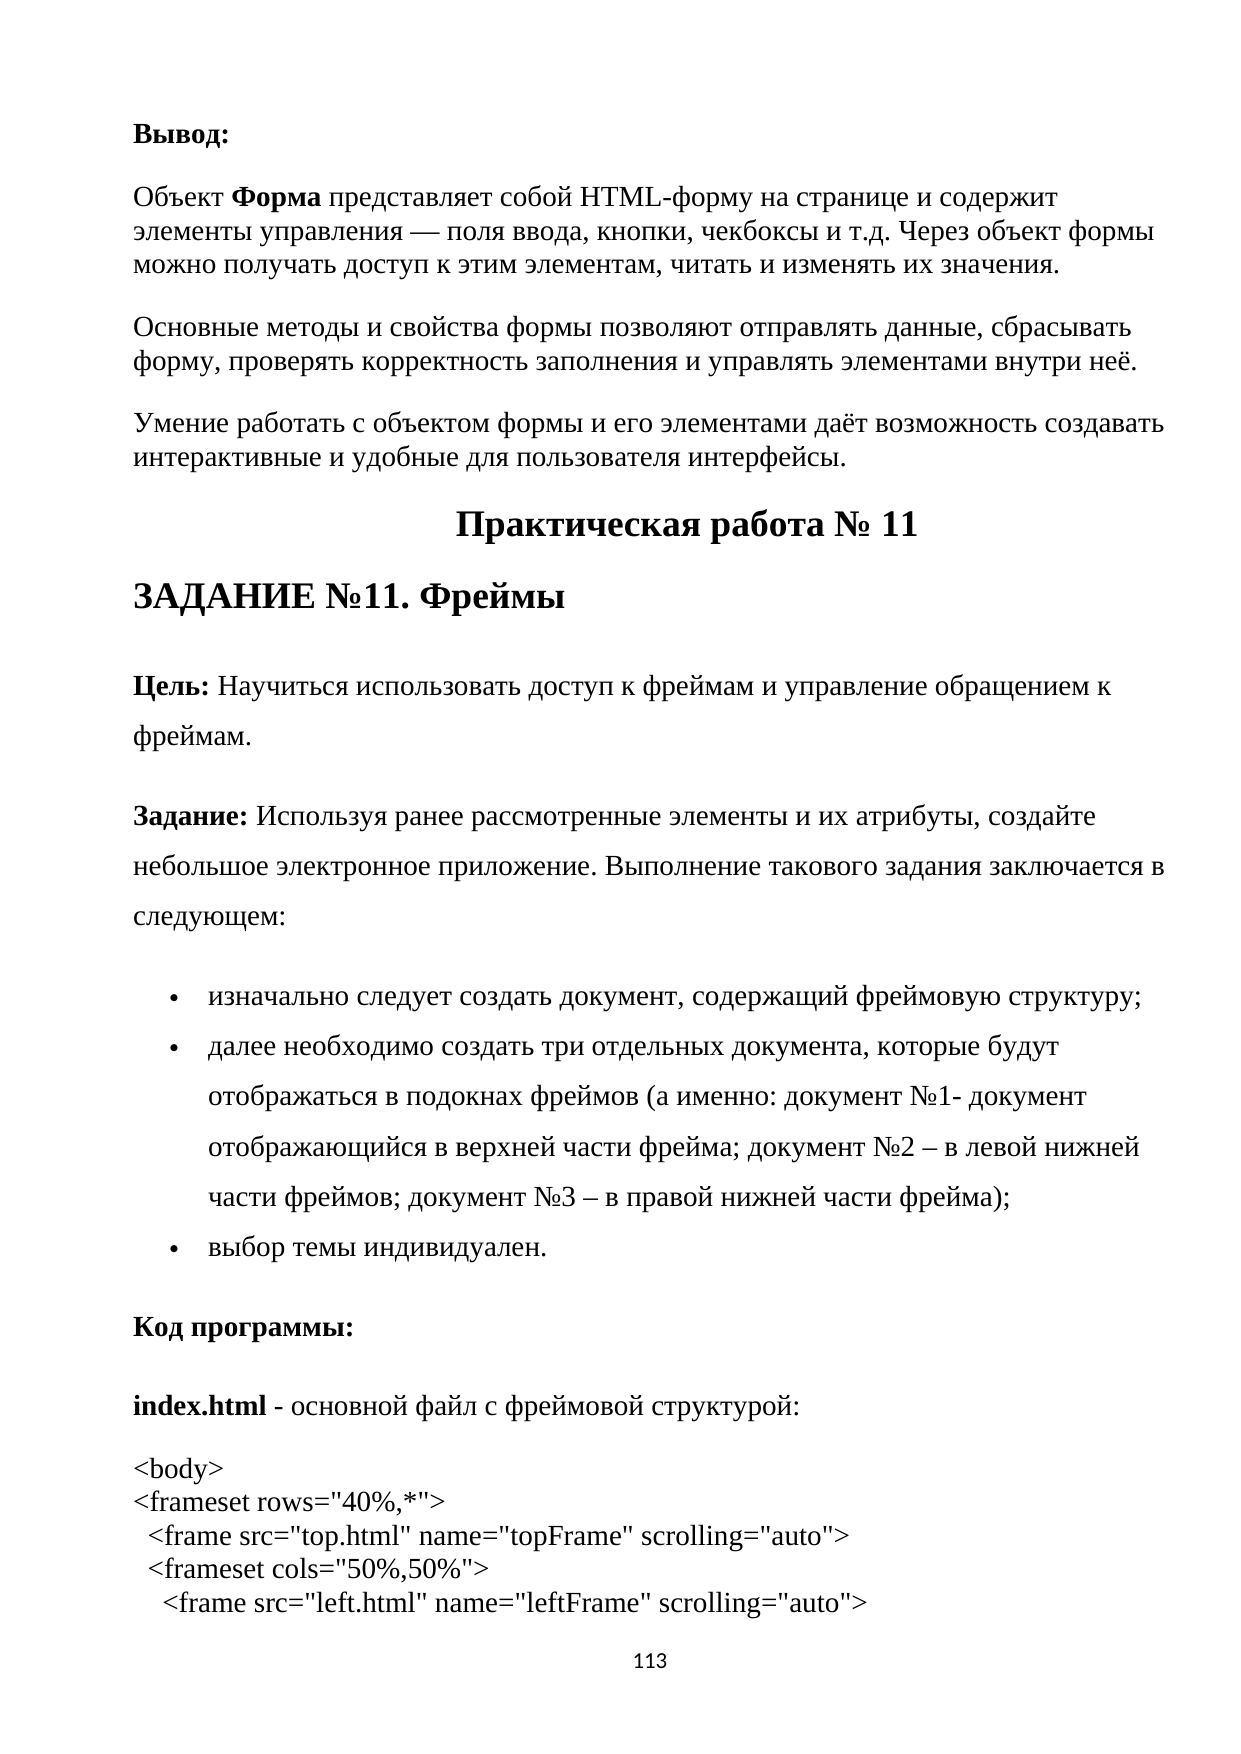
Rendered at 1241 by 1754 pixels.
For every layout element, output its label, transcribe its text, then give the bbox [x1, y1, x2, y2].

text Код программы: [133, 1309, 1166, 1342]
list изначально следует создать документ, содержащий фреймовую структуру; [170, 978, 1166, 1011]
text Объект Форма представляет собой HTML-форму на странице и содержит элементы управления — поля ввода, кнопки, чекбоксы и т.д. Через объект формы можно получать доступ к этим элементам, читать и изменять их значения. [133, 179, 1166, 280]
text Цель: Научиться использовать доступ к фреймам и управление обращением к фреймам. [133, 668, 1166, 752]
text Задание: Используя ранее рассмотренные элементы и их атрибуты, создайте небольшое электронное приложение. Выполнение такового задания заключается в следующем: [133, 798, 1166, 932]
list выбор темы индивидуален. [170, 1229, 1166, 1263]
text <frame src="left.html" name="leftFrame" scrolling="auto"> [133, 1585, 1166, 1619]
list далее необходимо создать три отдельных документа, которые будут отображаться в подокнах фреймов (а именно: документ №1- документ отображающийся в верхней части фрейма; документ №2 – в левой нижней части фреймов; документ №3 – в правой нижней части фрейма); [170, 1028, 1166, 1212]
text <frameset cols="50%,50%"> [133, 1552, 1166, 1585]
text Вывод: [133, 117, 1166, 150]
text <frame src="top.html" name="topFrame" scrolling="auto"> [133, 1518, 1166, 1552]
text <body> [133, 1451, 1166, 1484]
text Основные методы и свойства формы позволяют отправлять данные, сбрасывать форму, проверять корректность заполнения и управлять элементами внутри неё. [133, 309, 1166, 376]
text <frameset rows="40%,*"> [133, 1484, 1166, 1518]
text Практическая работа № 11 [208, 502, 1166, 545]
subtitle ЗАДАНИЕ №11. Фреймы [133, 574, 1166, 617]
text index.html - основной файл с фреймовой структурой: [133, 1388, 1166, 1422]
text Умение работать с объектом формы и его элементами даёт возможность создавать интерактивные и удобные для пользователя интерфейсы. [133, 405, 1166, 472]
